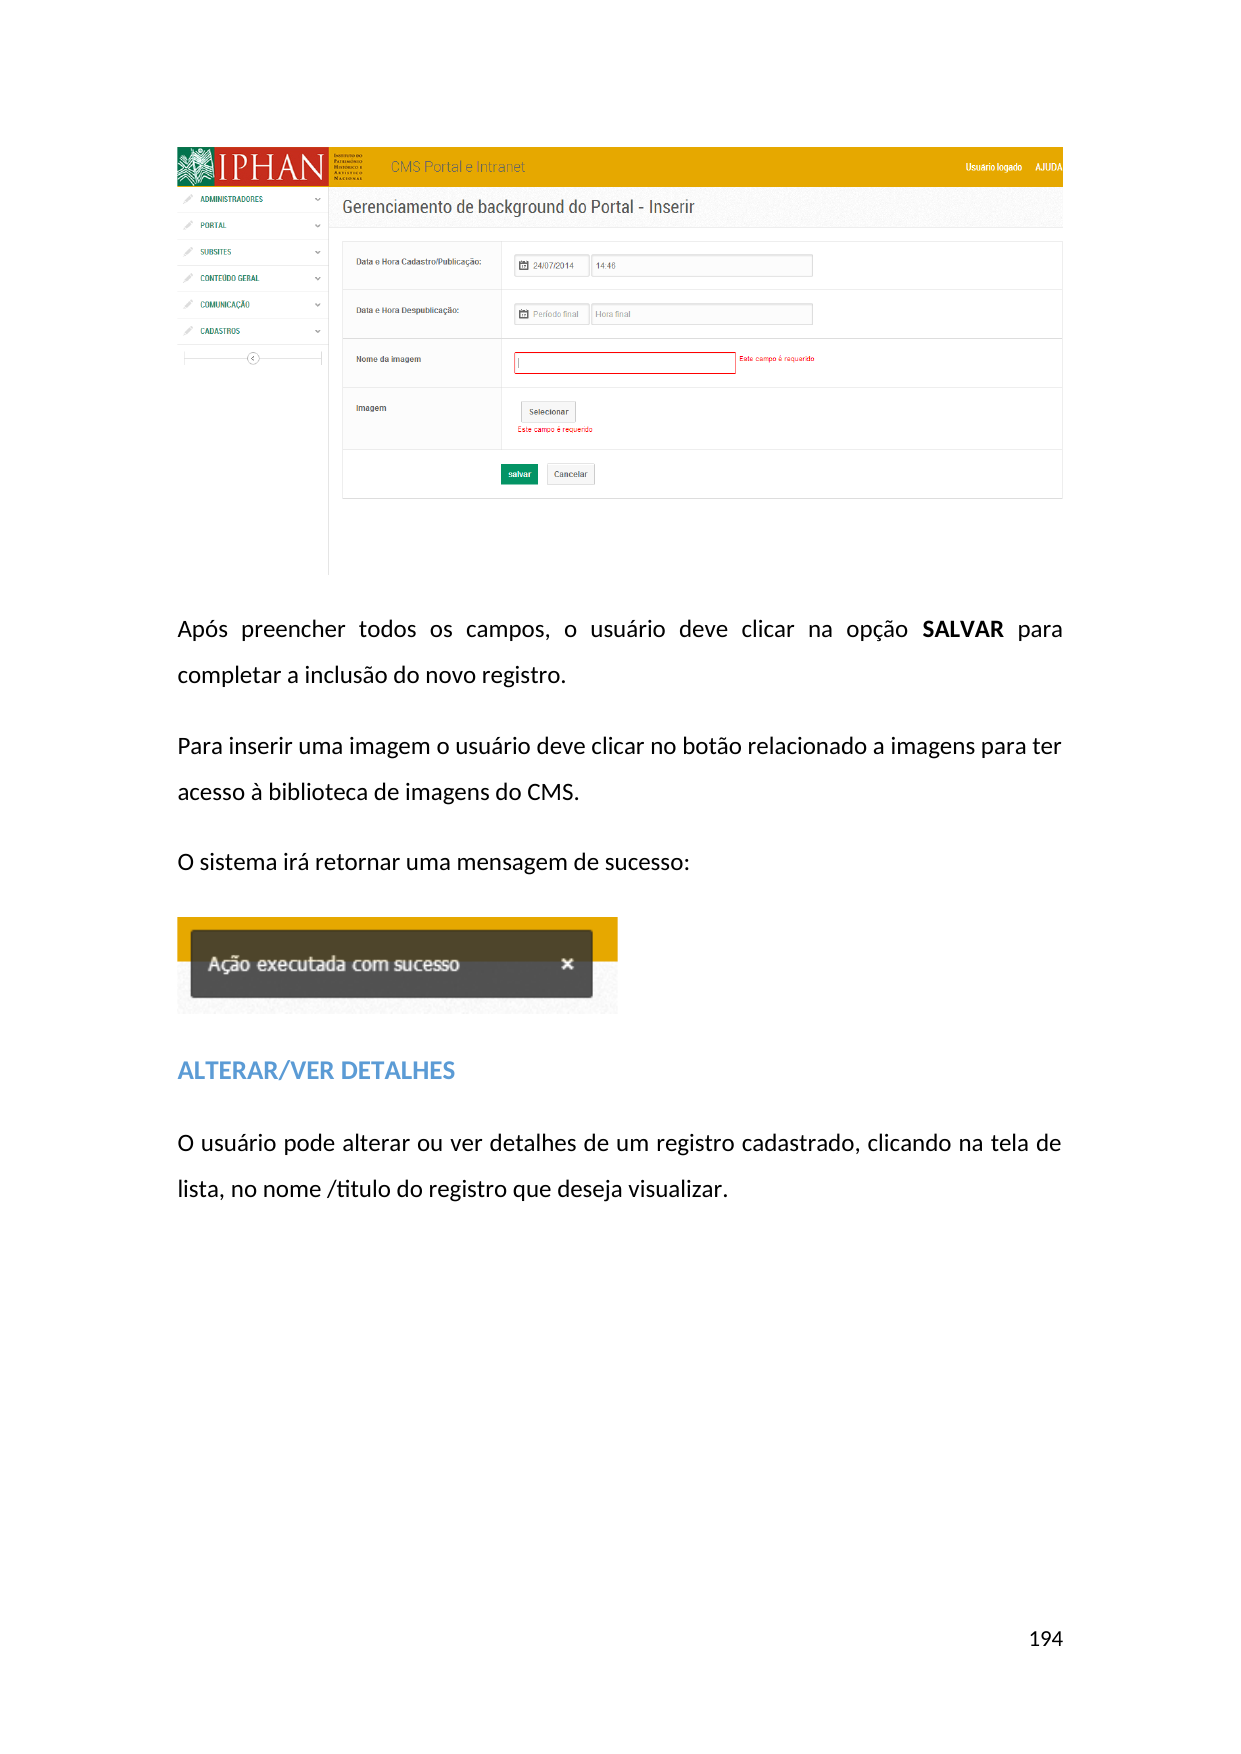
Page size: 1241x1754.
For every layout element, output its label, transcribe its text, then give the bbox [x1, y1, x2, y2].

text Para inserir uma imagem o usuário deve clicar no botão relacionado a imagens para ter acesso à biblioteca de imagens do CMS. [177, 730, 1063, 806]
text Após preencher todos os campos, o usuário deve clicar na opção SALVAR para completar a inclusão do novo registro. [177, 613, 1063, 690]
picture [177, 147, 1063, 575]
subtitle ALTERAR/VER DETALHES [177, 1053, 1063, 1086]
text O usuário pode alterar ou ver detalhes de um registro cadastrado, clicando na tela de lista, no nome /titulo do registro que deseja visualizar. [177, 1127, 1063, 1204]
picture [177, 917, 618, 1014]
text O sistema irá retornar uma mensagem de sucesso: [177, 846, 1063, 877]
